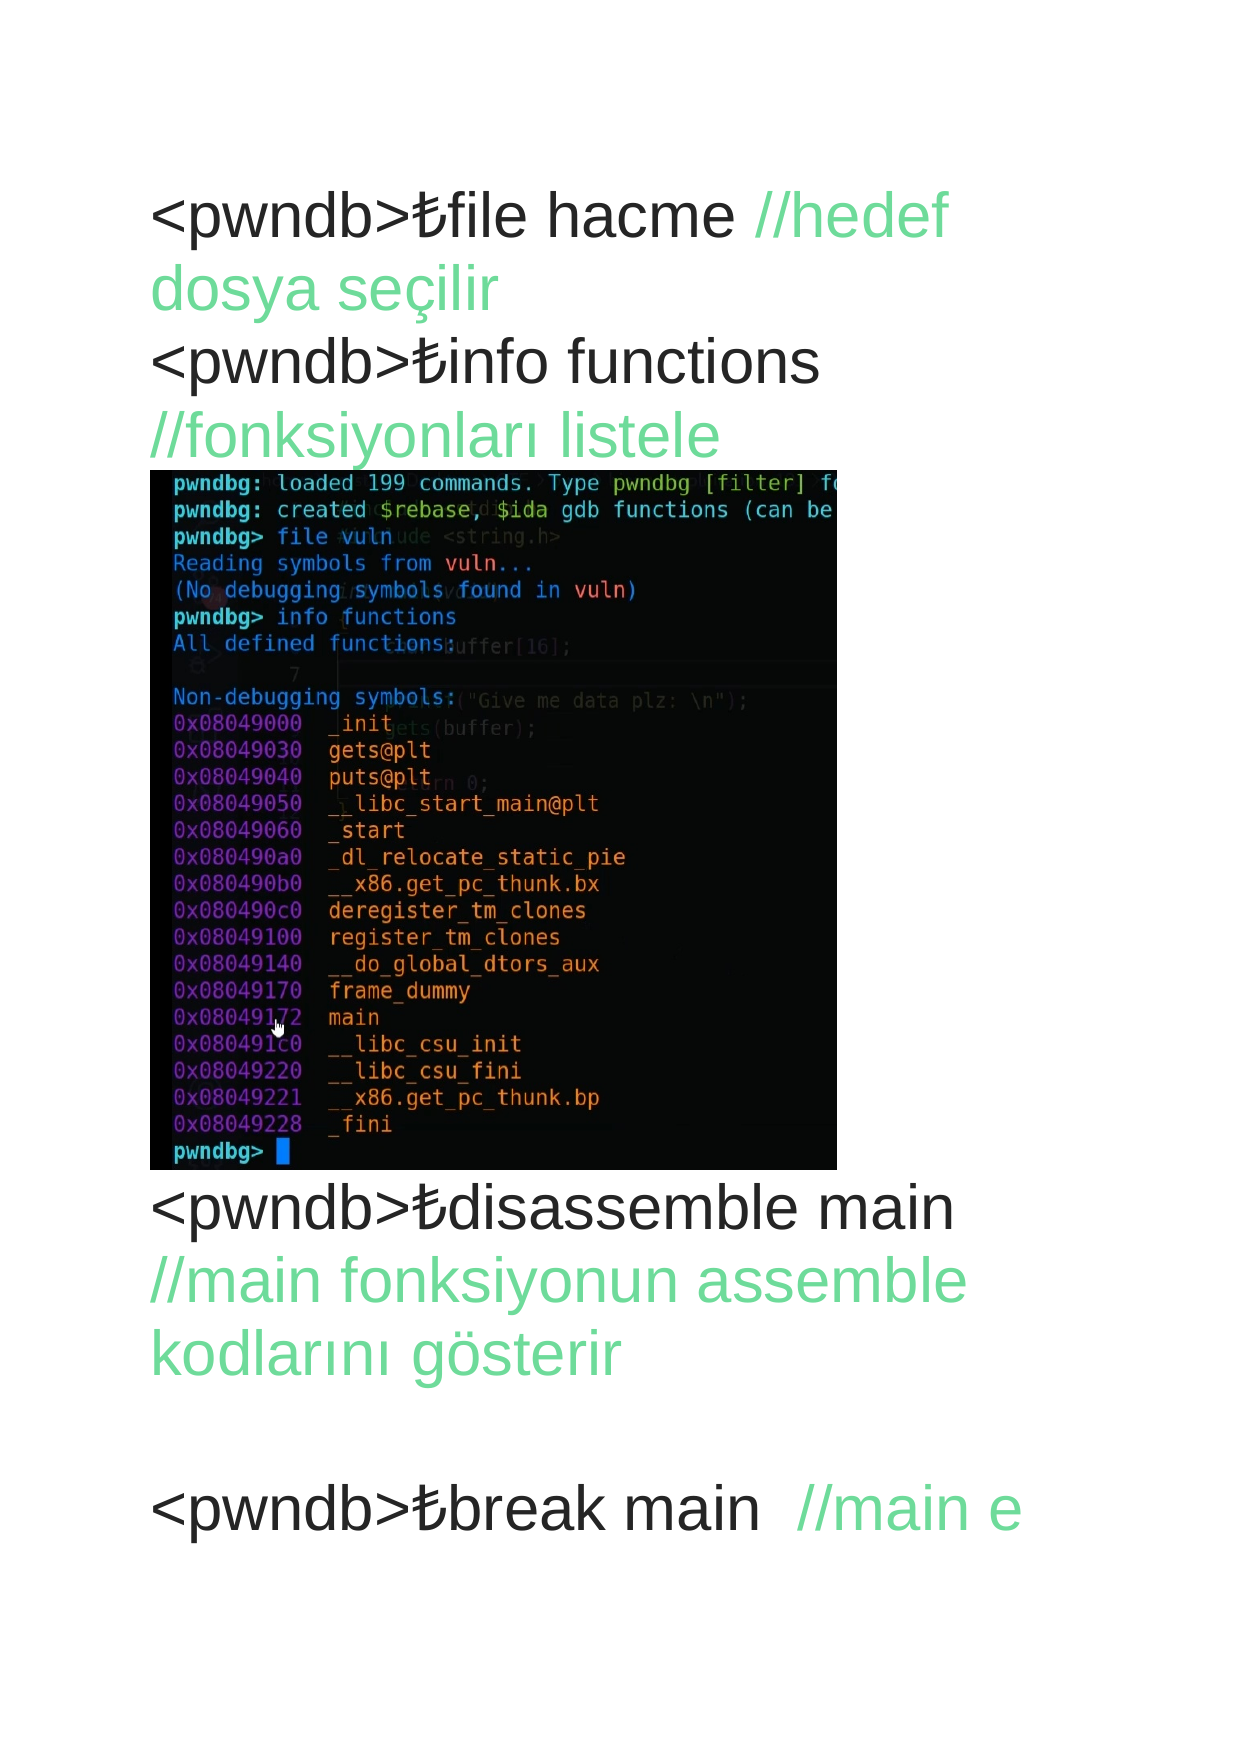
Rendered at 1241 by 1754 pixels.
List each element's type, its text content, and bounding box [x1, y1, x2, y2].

text <pwndb>₺info functions //fonksiyonları listele [150, 330, 1090, 477]
text <pwndb>₺disassemble main //main fonksiyonun assemble kodlarını gösterir [150, 1176, 1090, 1395]
picture [150, 476, 837, 1176]
text <pwndb>₺file hacme //hedef dosya seçilir [150, 184, 1090, 330]
